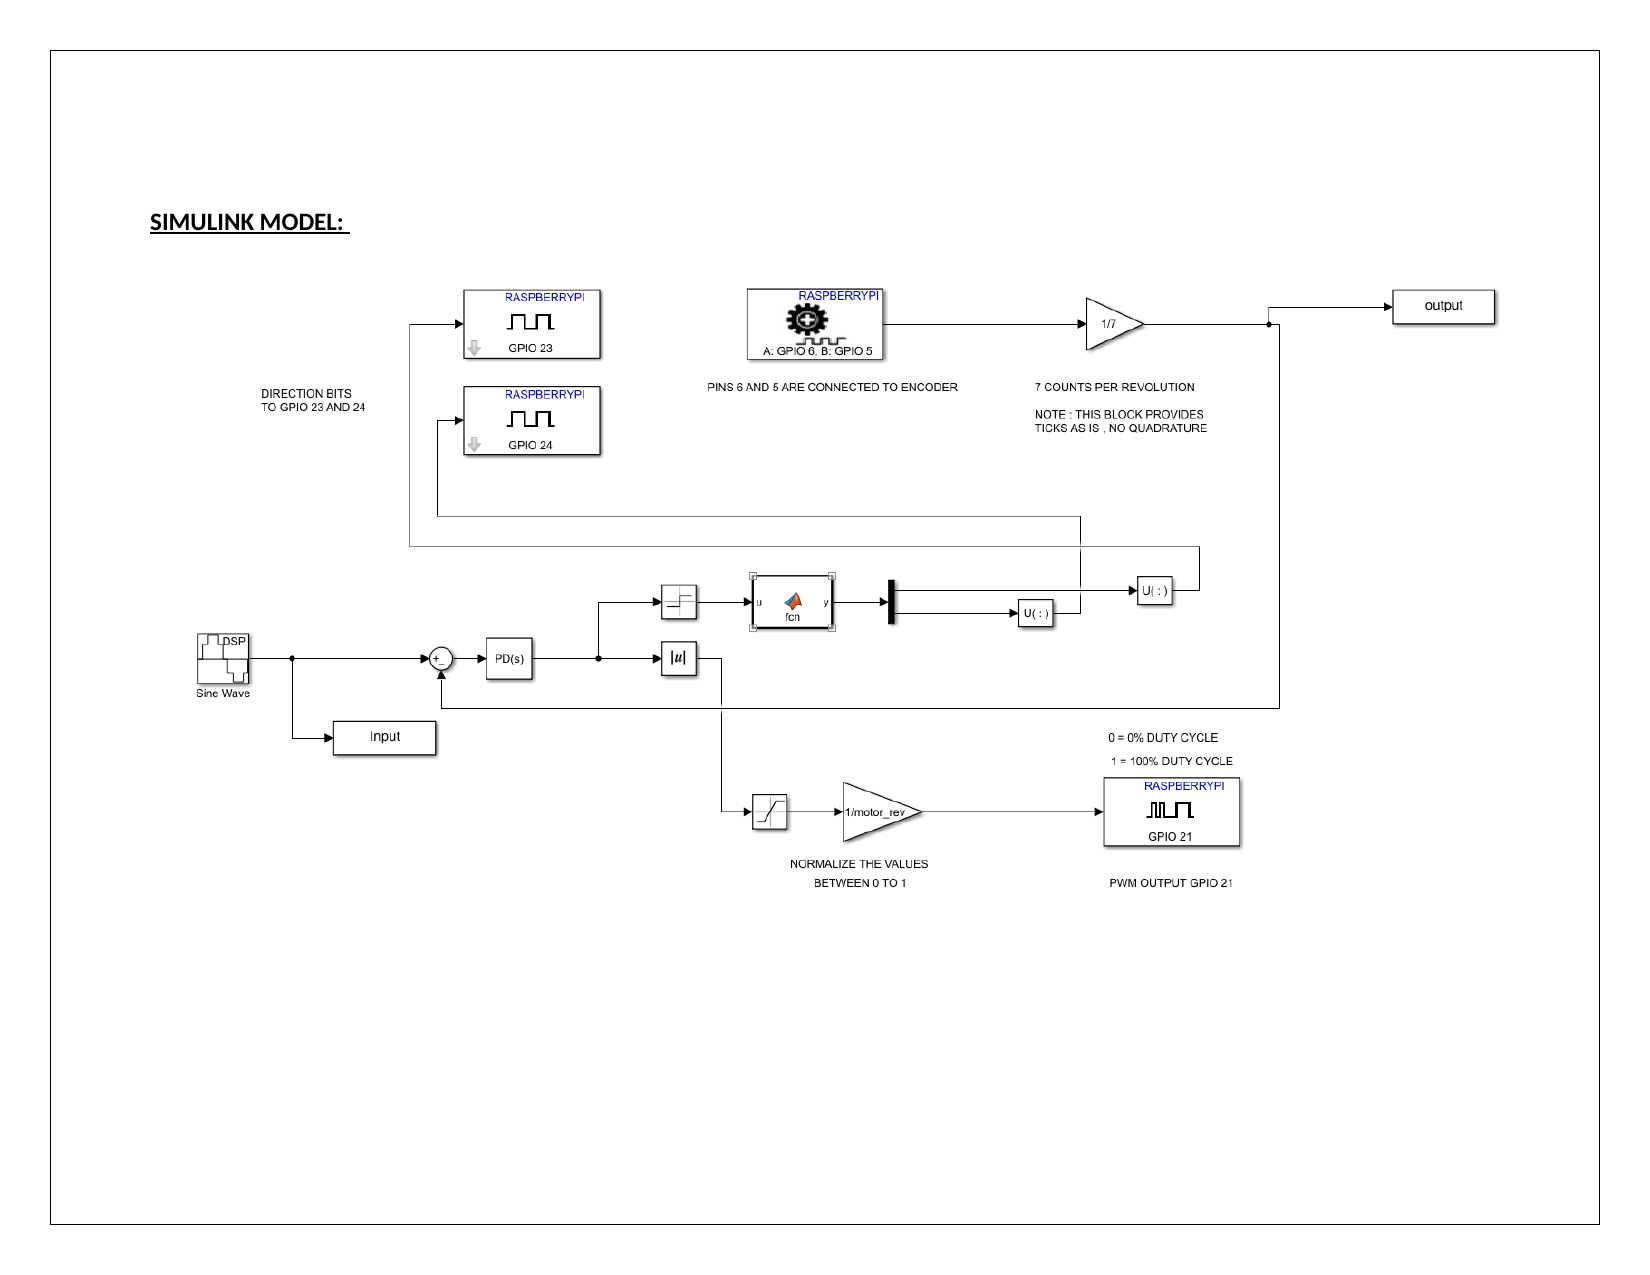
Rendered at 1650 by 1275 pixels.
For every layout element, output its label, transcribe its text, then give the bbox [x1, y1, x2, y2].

picture [149, 261, 1510, 910]
text SIMULINK MODEL: [150, 206, 1500, 236]
